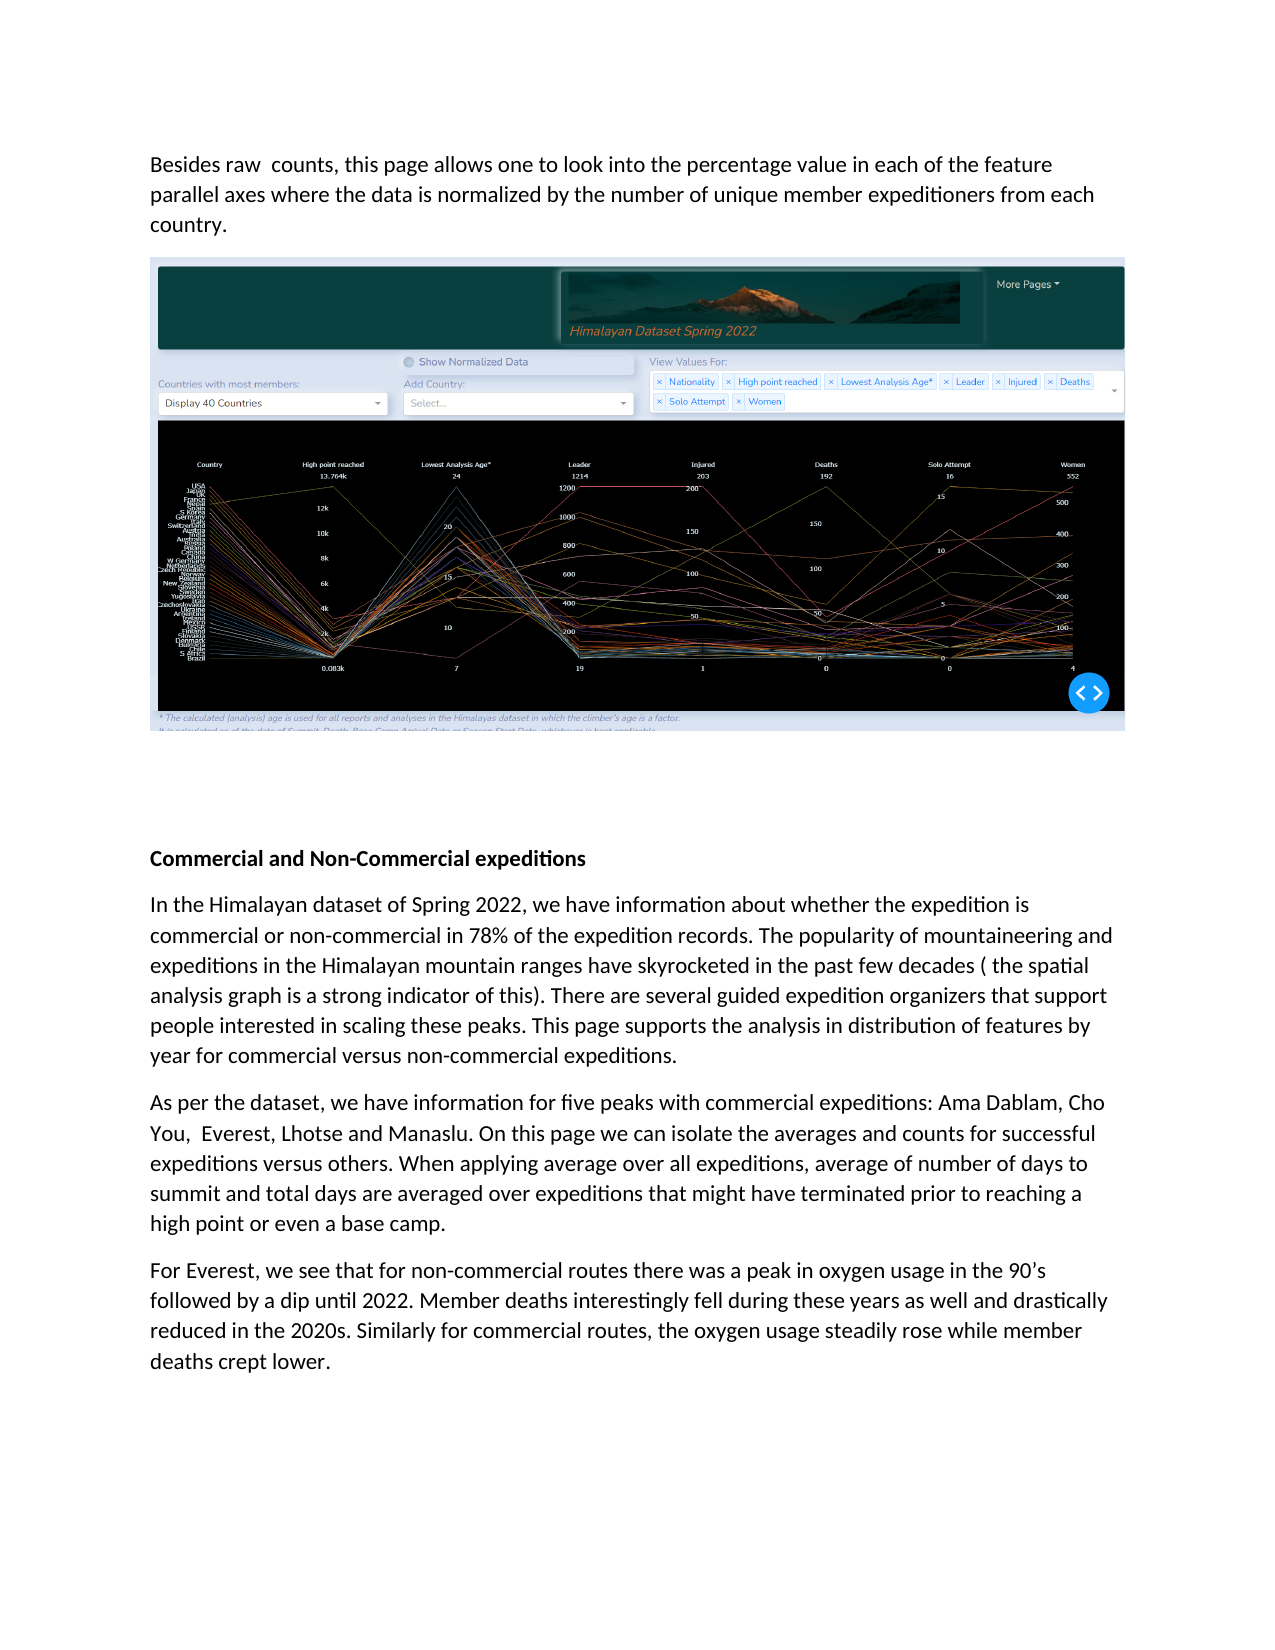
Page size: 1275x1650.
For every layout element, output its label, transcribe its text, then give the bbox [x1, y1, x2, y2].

text In the Himalayan dataset of Spring 2022, we have information about whether the expedition is commercial or non-commercial in 78% of the expedition records. The popularity of mountaineering and expeditions in the Himalayan mountain ranges have skyrocketed in the past few decades ( the spatial analysis graph is a strong indicator of this). There are several guided expedition organizers that support people interested in scaling these peaks. This page supports the analysis in distribution of features by year for commercial versus non-commercial expeditions. [150, 891, 1125, 1069]
picture [150, 257, 1125, 731]
text Besides raw counts, this page allows one to look into the percentage value in each of the feature parallel axes where the data is normalized by the number of unique member expeditioners from each country. [150, 150, 1125, 238]
text As per the dataset, we have information for five peaks with commercial expeditions: Ama Dablam, Cho You, Everest, Lhotse and Manaslu. On this page we can isolate the averages and counts for successful expeditions versus others. When applying average over all expeditions, average of number of days to summit and total days are averaged over expeditions that might have terminated prior to reaching a high point or even a base camp. [150, 1088, 1125, 1237]
text Commercial and Non-Commercial expeditions [150, 844, 1125, 872]
text For Everest, we see that for non-commercial routes there was a peak in oxygen usage in the 90’s followed by a dip until 2022. Member deaths interestingly fell during these years as well and drastically reduced in the 2020s. Similarly for commercial routes, the oxygen usage steadily rose while member deaths crept lower. [150, 1256, 1125, 1375]
